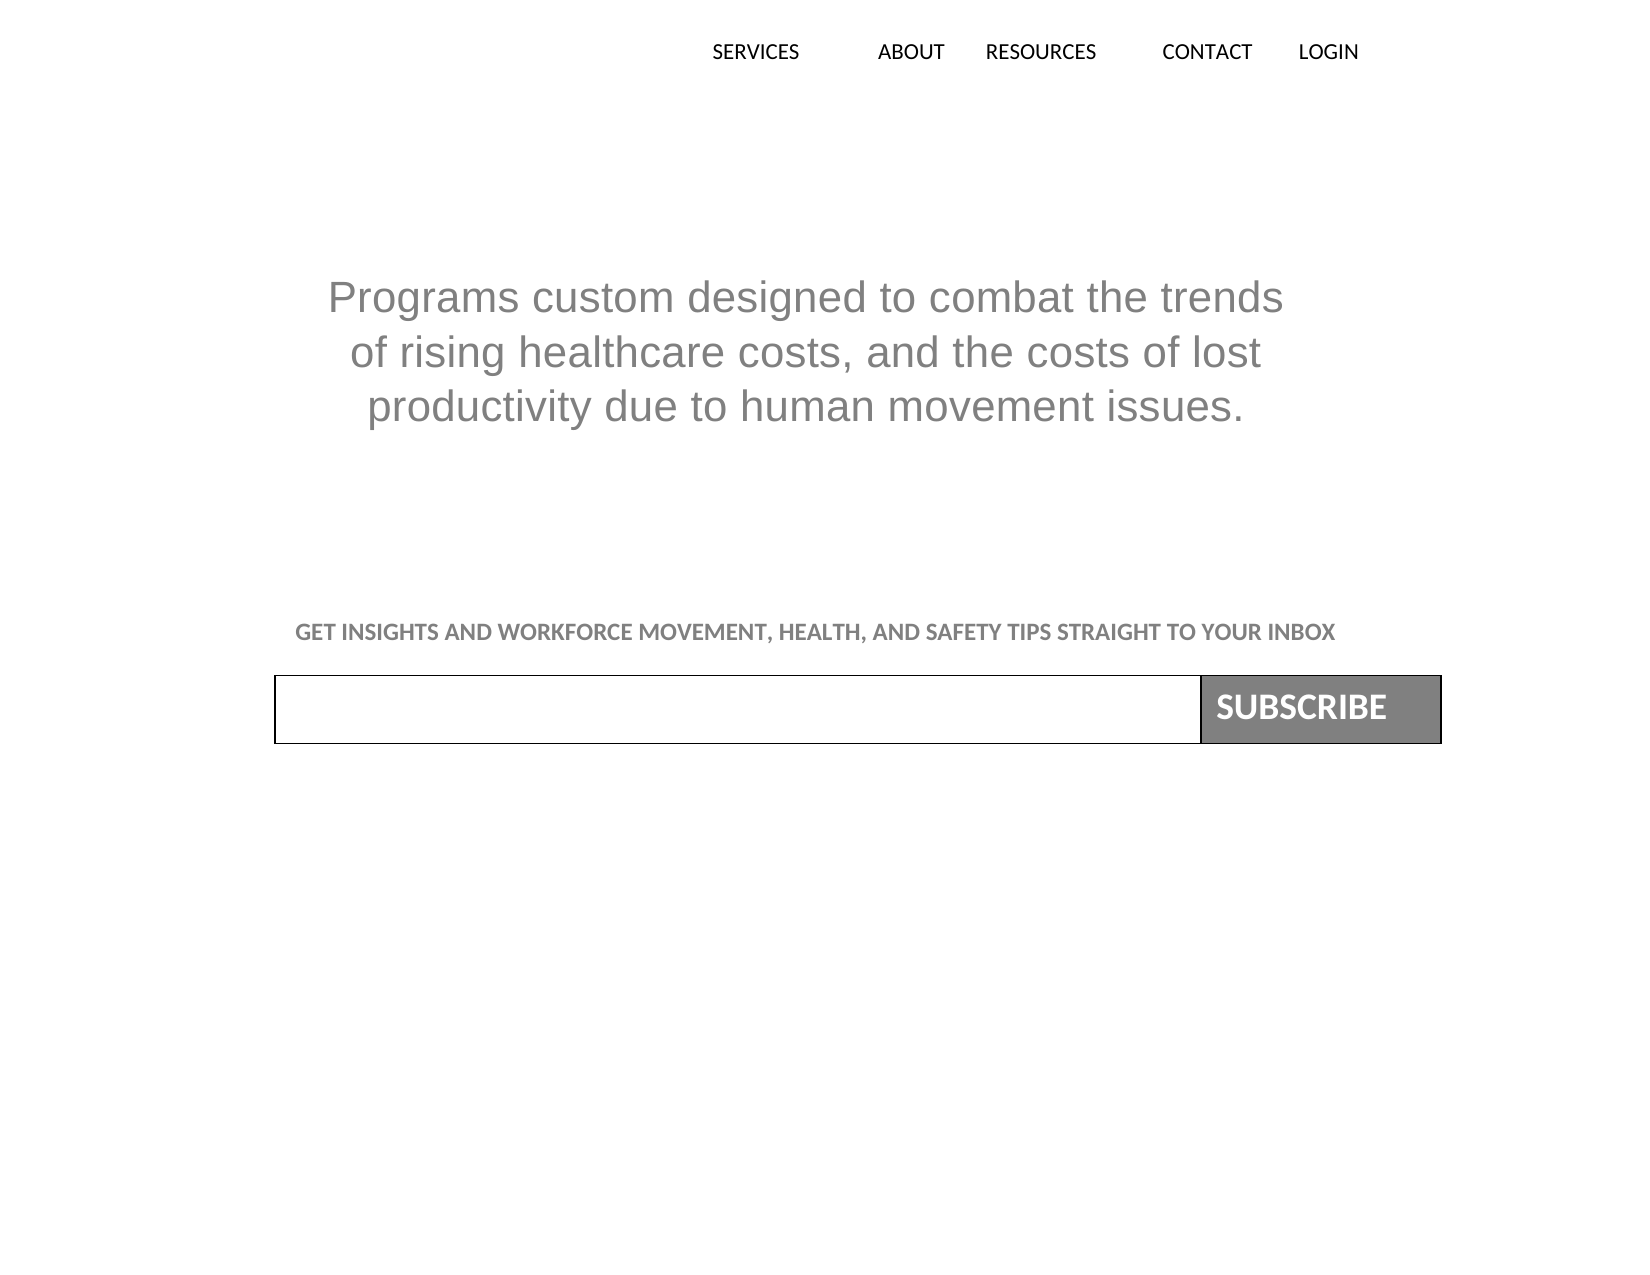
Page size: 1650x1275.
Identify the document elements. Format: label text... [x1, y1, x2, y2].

text GET INSIGHTS AND WORKFORCE MOVEMENT, HEALTH, AND SAFETY TIPS STRAIGHT TO YOUR INBOX [262, 616, 1369, 647]
text SERVICES ABOUT RESOURCES CONTACT LOGIN [37, 37, 1612, 66]
text Programs custom designed to combat the trends of rising healthcare costs, and the costs of lost productivity due to human movement issues. [319, 272, 1294, 431]
